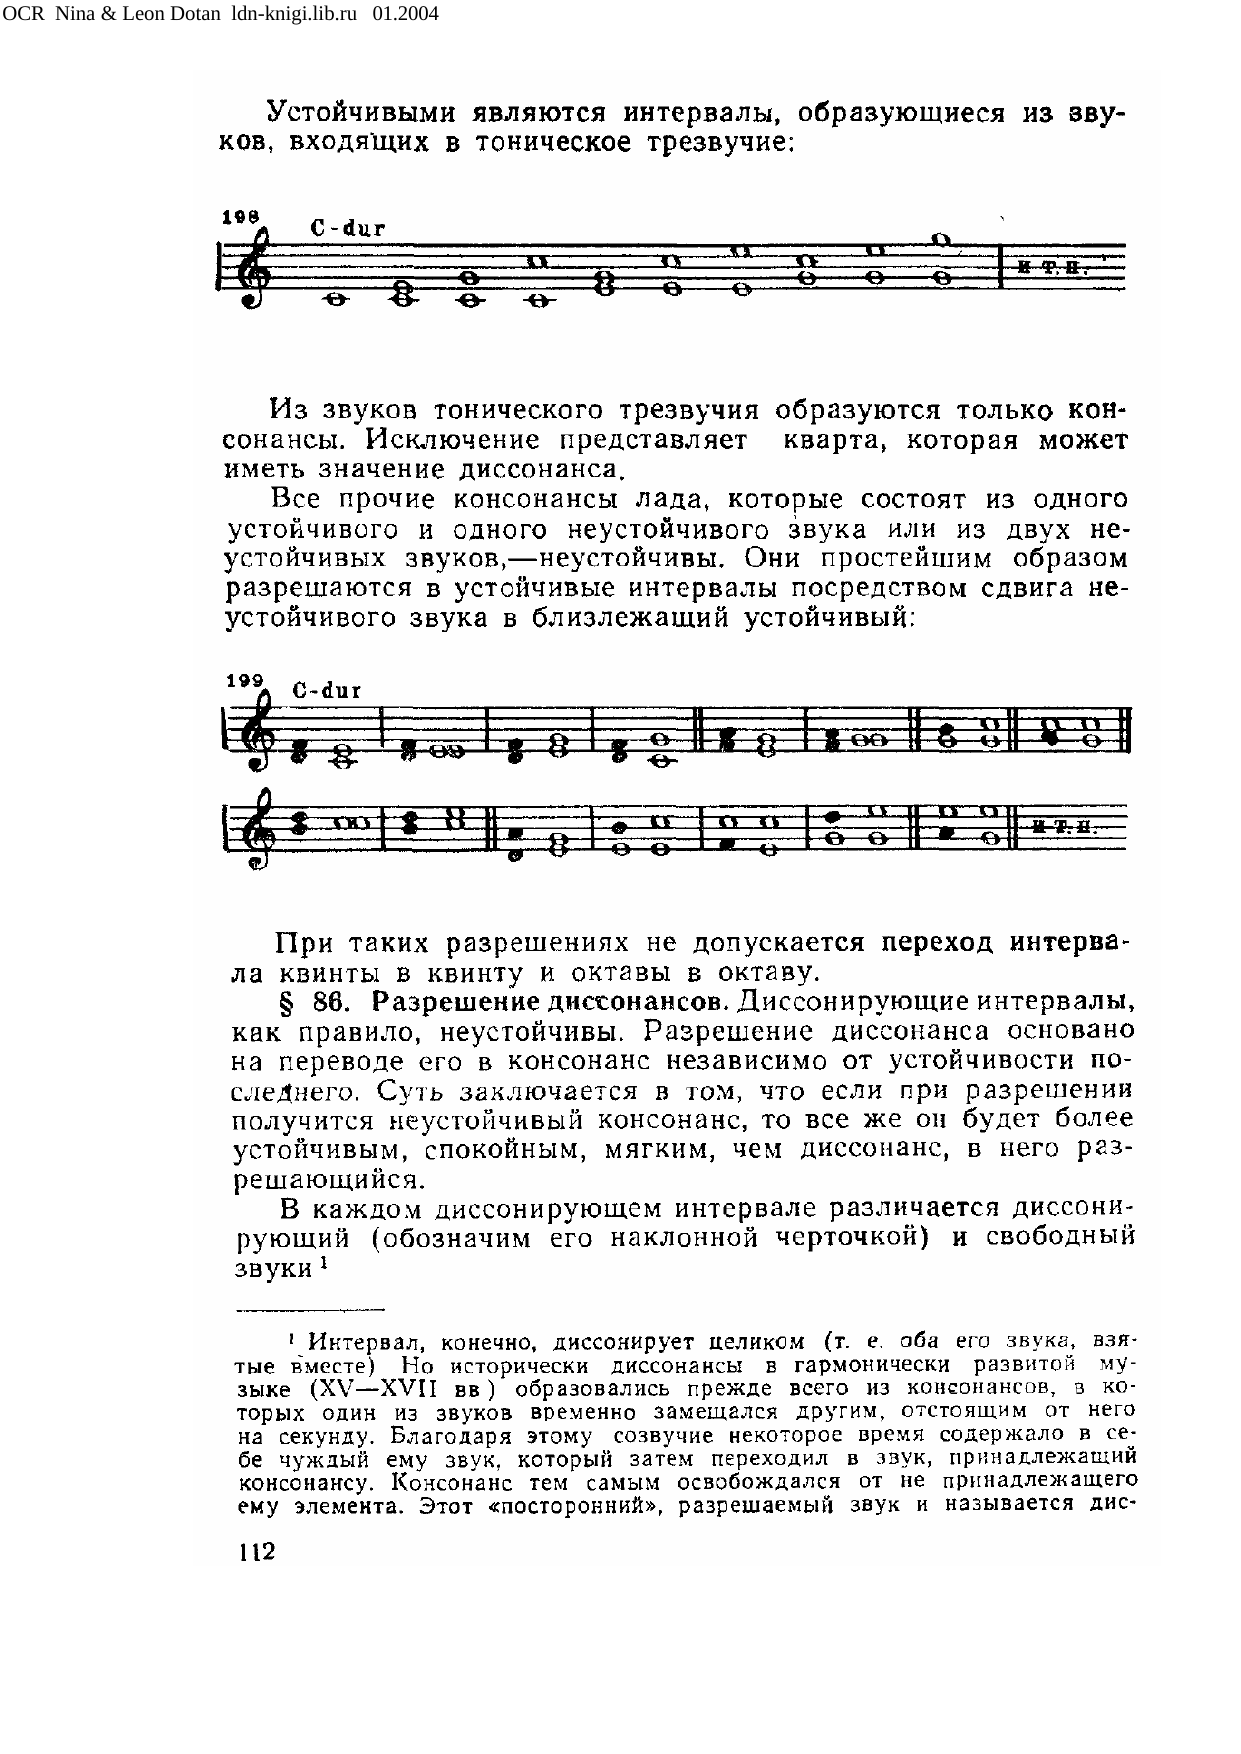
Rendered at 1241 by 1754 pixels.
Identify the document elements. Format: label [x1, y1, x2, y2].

picture [192, 70, 1162, 1566]
